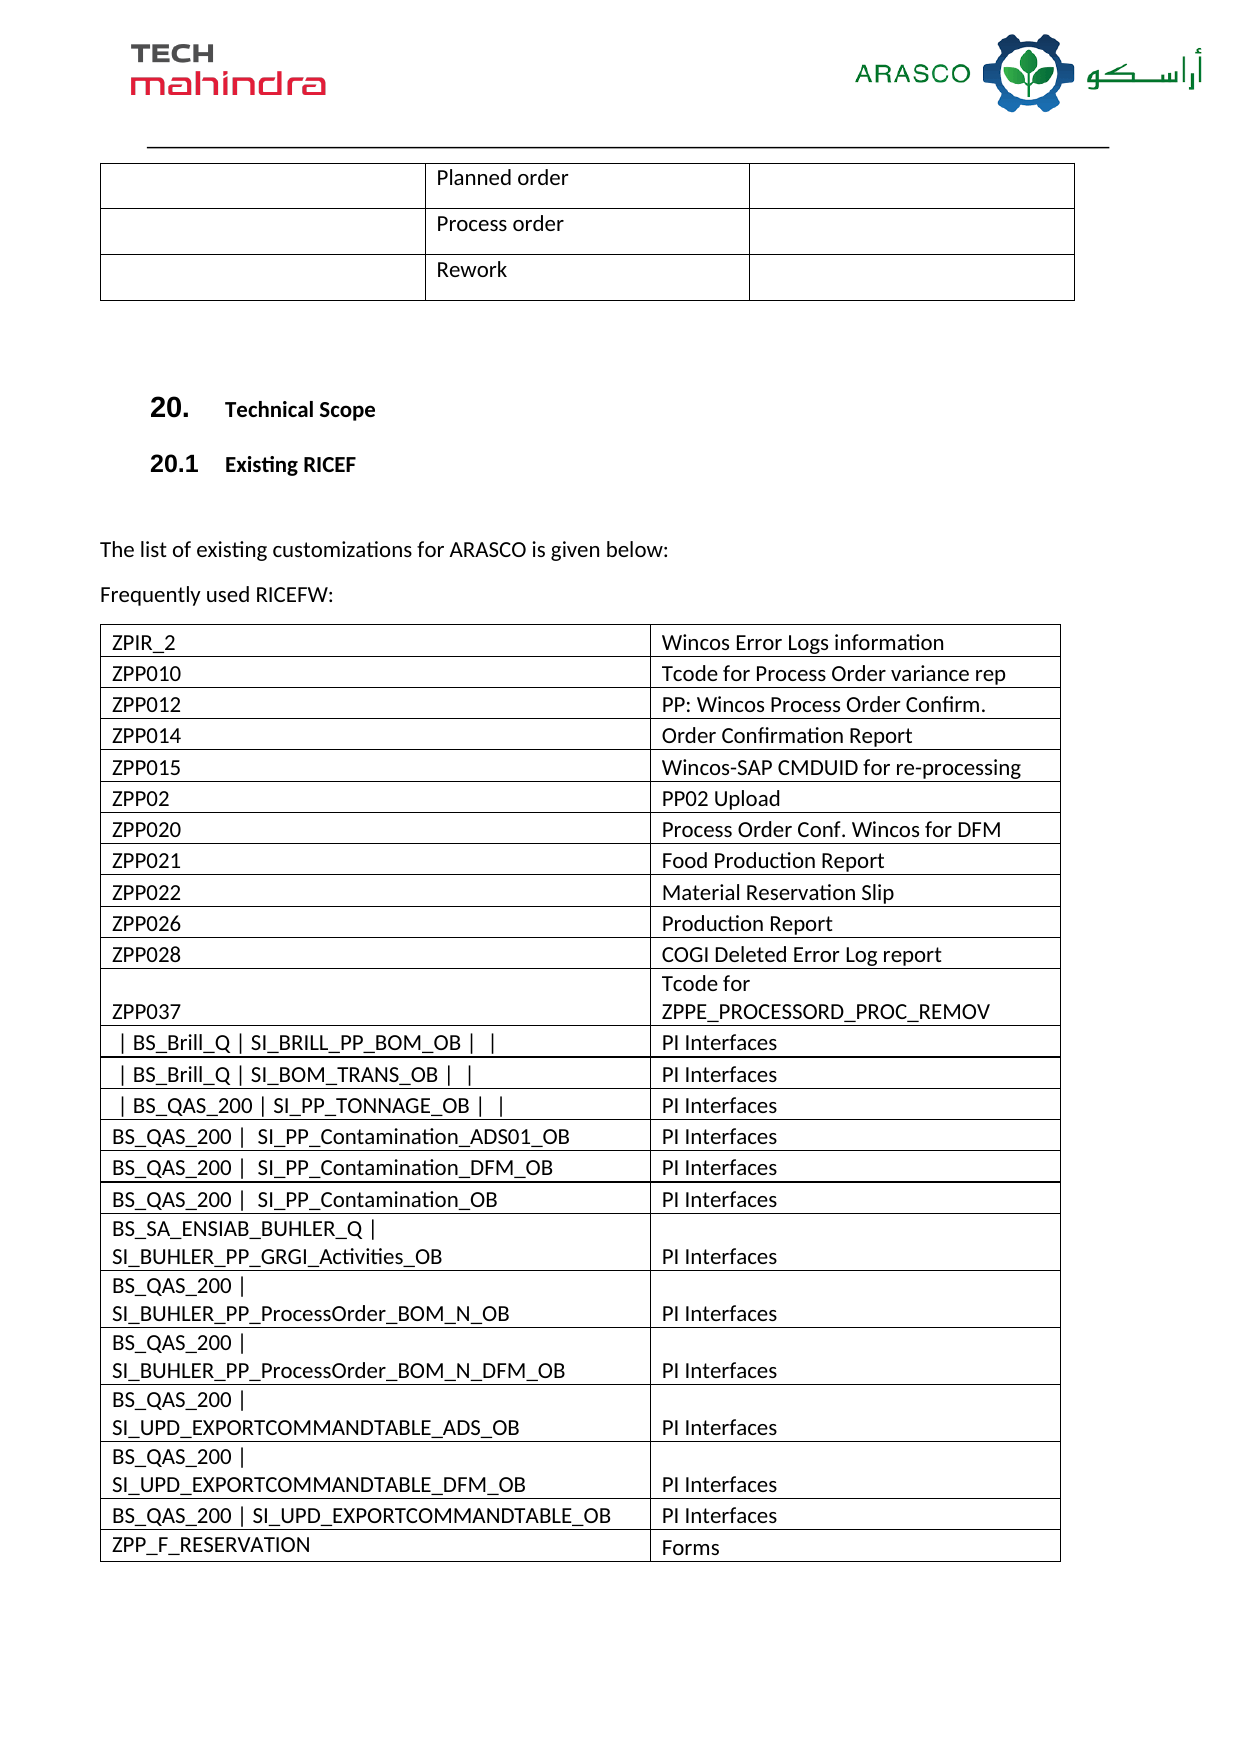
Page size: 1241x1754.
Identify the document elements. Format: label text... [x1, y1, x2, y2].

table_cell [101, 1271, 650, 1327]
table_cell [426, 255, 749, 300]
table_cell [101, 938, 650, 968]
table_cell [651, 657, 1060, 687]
subtitle Technical Scope [150, 390, 1201, 424]
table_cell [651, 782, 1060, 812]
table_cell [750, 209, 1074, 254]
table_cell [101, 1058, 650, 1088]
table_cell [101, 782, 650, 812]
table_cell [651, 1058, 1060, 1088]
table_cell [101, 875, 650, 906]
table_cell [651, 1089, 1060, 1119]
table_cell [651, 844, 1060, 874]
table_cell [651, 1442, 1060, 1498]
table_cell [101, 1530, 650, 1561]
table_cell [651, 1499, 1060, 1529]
picture [129, 44, 327, 95]
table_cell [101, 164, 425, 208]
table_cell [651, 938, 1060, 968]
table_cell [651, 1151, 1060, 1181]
text The list of existing customizations for ARASCO is given below: [100, 535, 1201, 563]
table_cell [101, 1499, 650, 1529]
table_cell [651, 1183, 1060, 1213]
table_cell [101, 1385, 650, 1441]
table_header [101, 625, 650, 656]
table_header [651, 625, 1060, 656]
text Frequently used RICEFW: [100, 580, 1201, 608]
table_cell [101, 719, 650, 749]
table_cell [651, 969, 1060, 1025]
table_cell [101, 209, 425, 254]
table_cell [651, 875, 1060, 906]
picture [855, 25, 1202, 122]
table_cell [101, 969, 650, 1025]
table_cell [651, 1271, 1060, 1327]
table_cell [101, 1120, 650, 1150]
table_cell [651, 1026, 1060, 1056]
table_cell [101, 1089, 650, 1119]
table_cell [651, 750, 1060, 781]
subtitle Existing RICEF [150, 449, 1201, 478]
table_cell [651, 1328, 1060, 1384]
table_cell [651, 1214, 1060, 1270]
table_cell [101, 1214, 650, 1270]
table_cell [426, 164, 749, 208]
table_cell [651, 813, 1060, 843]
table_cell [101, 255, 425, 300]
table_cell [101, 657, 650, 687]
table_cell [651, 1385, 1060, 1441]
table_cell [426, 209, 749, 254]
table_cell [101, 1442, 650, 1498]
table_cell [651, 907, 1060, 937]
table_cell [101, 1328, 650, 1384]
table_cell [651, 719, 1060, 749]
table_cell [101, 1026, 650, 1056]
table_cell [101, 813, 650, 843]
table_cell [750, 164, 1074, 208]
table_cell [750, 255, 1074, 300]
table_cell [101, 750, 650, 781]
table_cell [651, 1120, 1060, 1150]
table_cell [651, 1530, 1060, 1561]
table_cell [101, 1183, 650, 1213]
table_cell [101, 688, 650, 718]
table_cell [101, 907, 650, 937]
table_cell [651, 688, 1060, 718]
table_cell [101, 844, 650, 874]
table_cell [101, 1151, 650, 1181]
